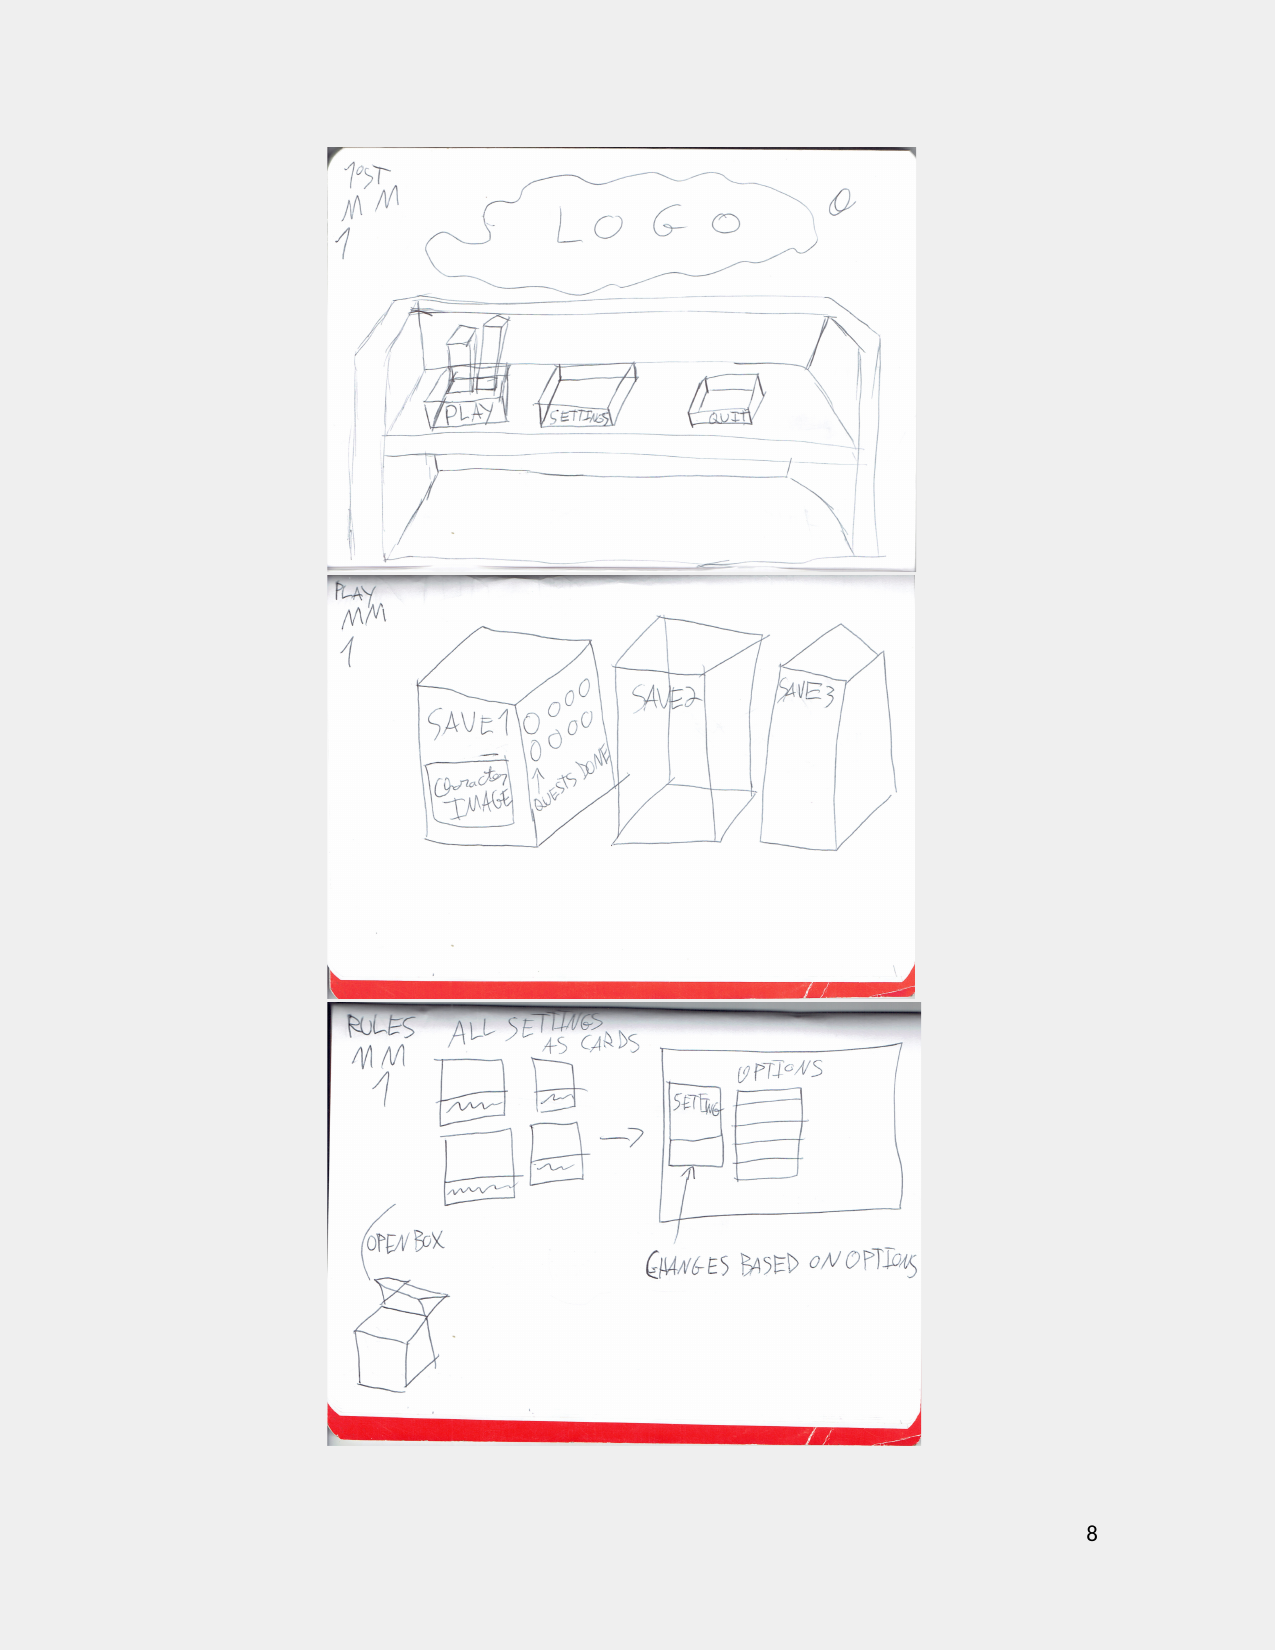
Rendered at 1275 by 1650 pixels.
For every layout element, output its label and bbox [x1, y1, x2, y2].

picture [327, 575, 915, 999]
picture [327, 147, 917, 572]
picture [327, 1002, 922, 1446]
